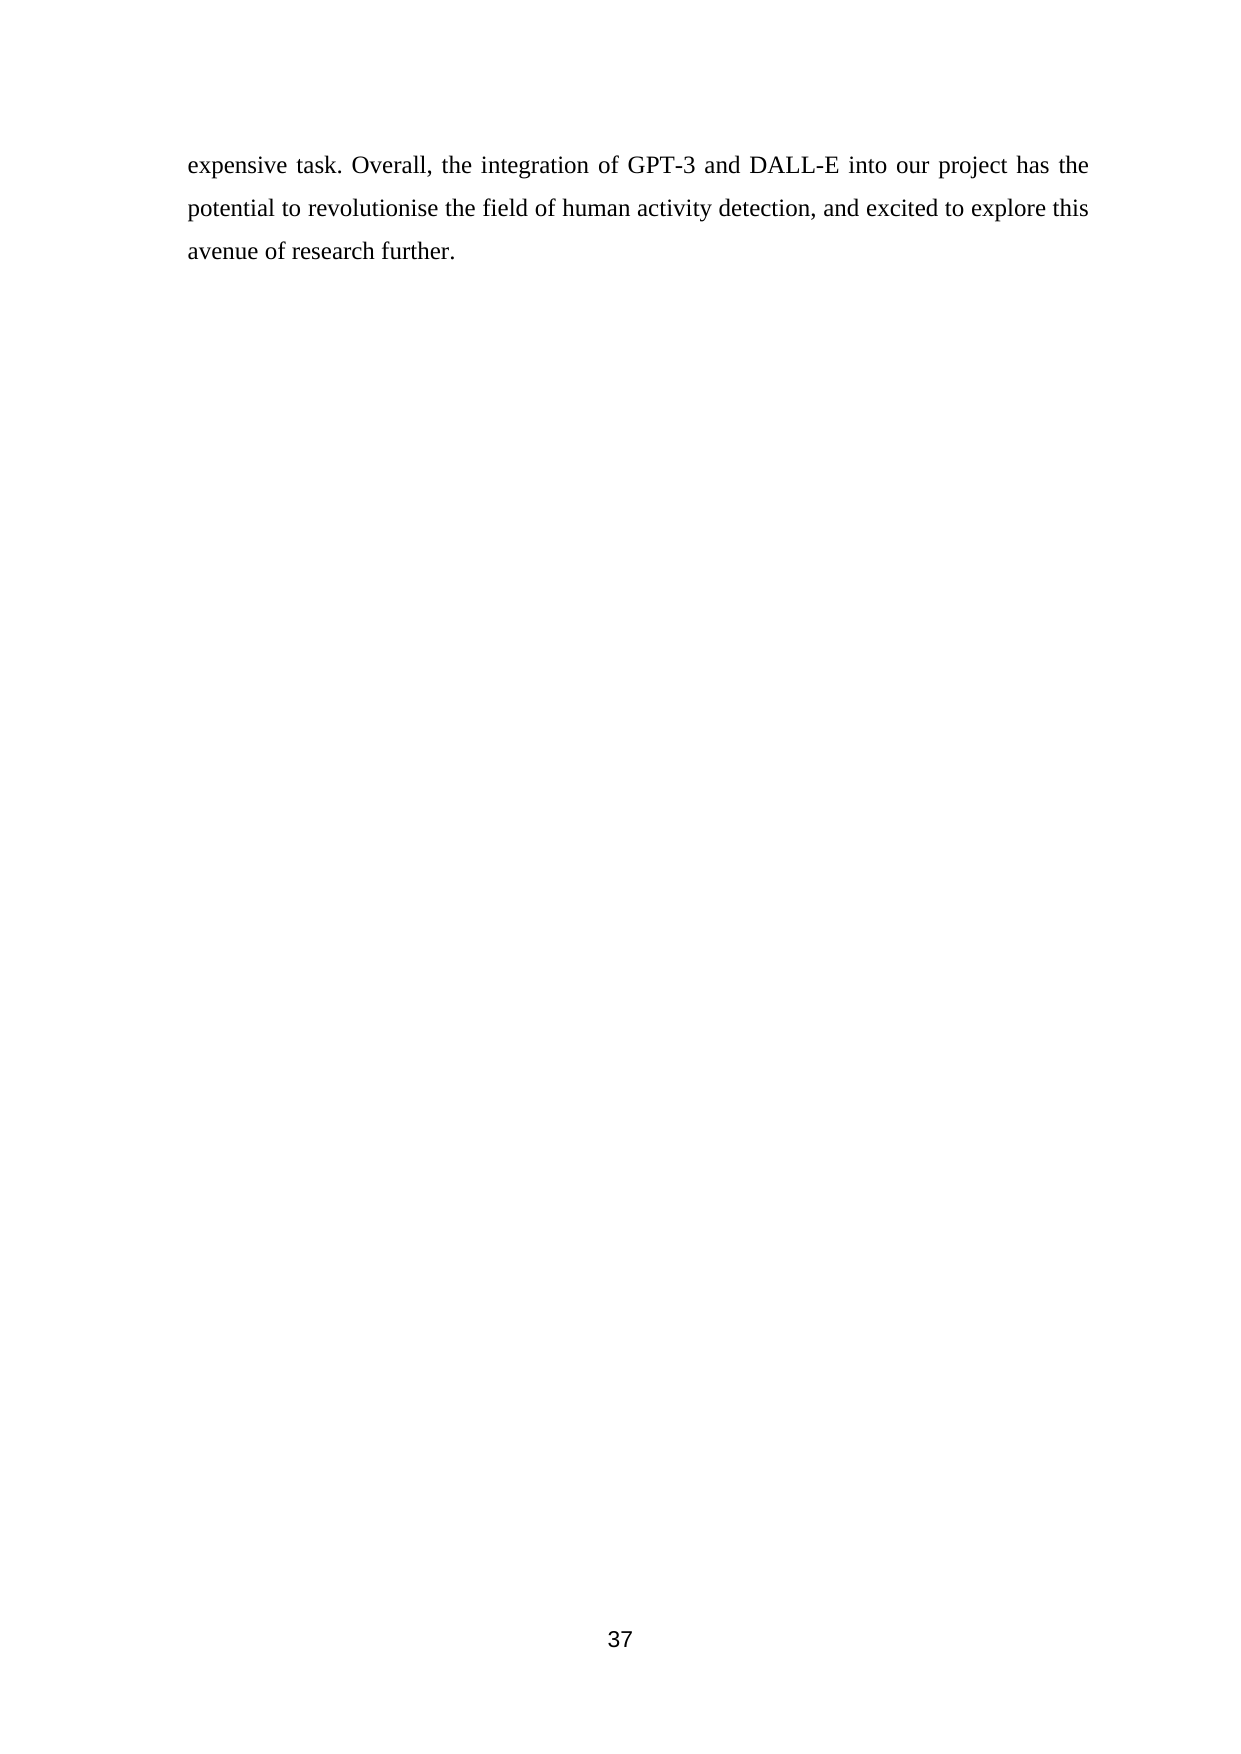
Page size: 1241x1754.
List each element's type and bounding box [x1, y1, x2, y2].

text [187, 150, 1090, 265]
